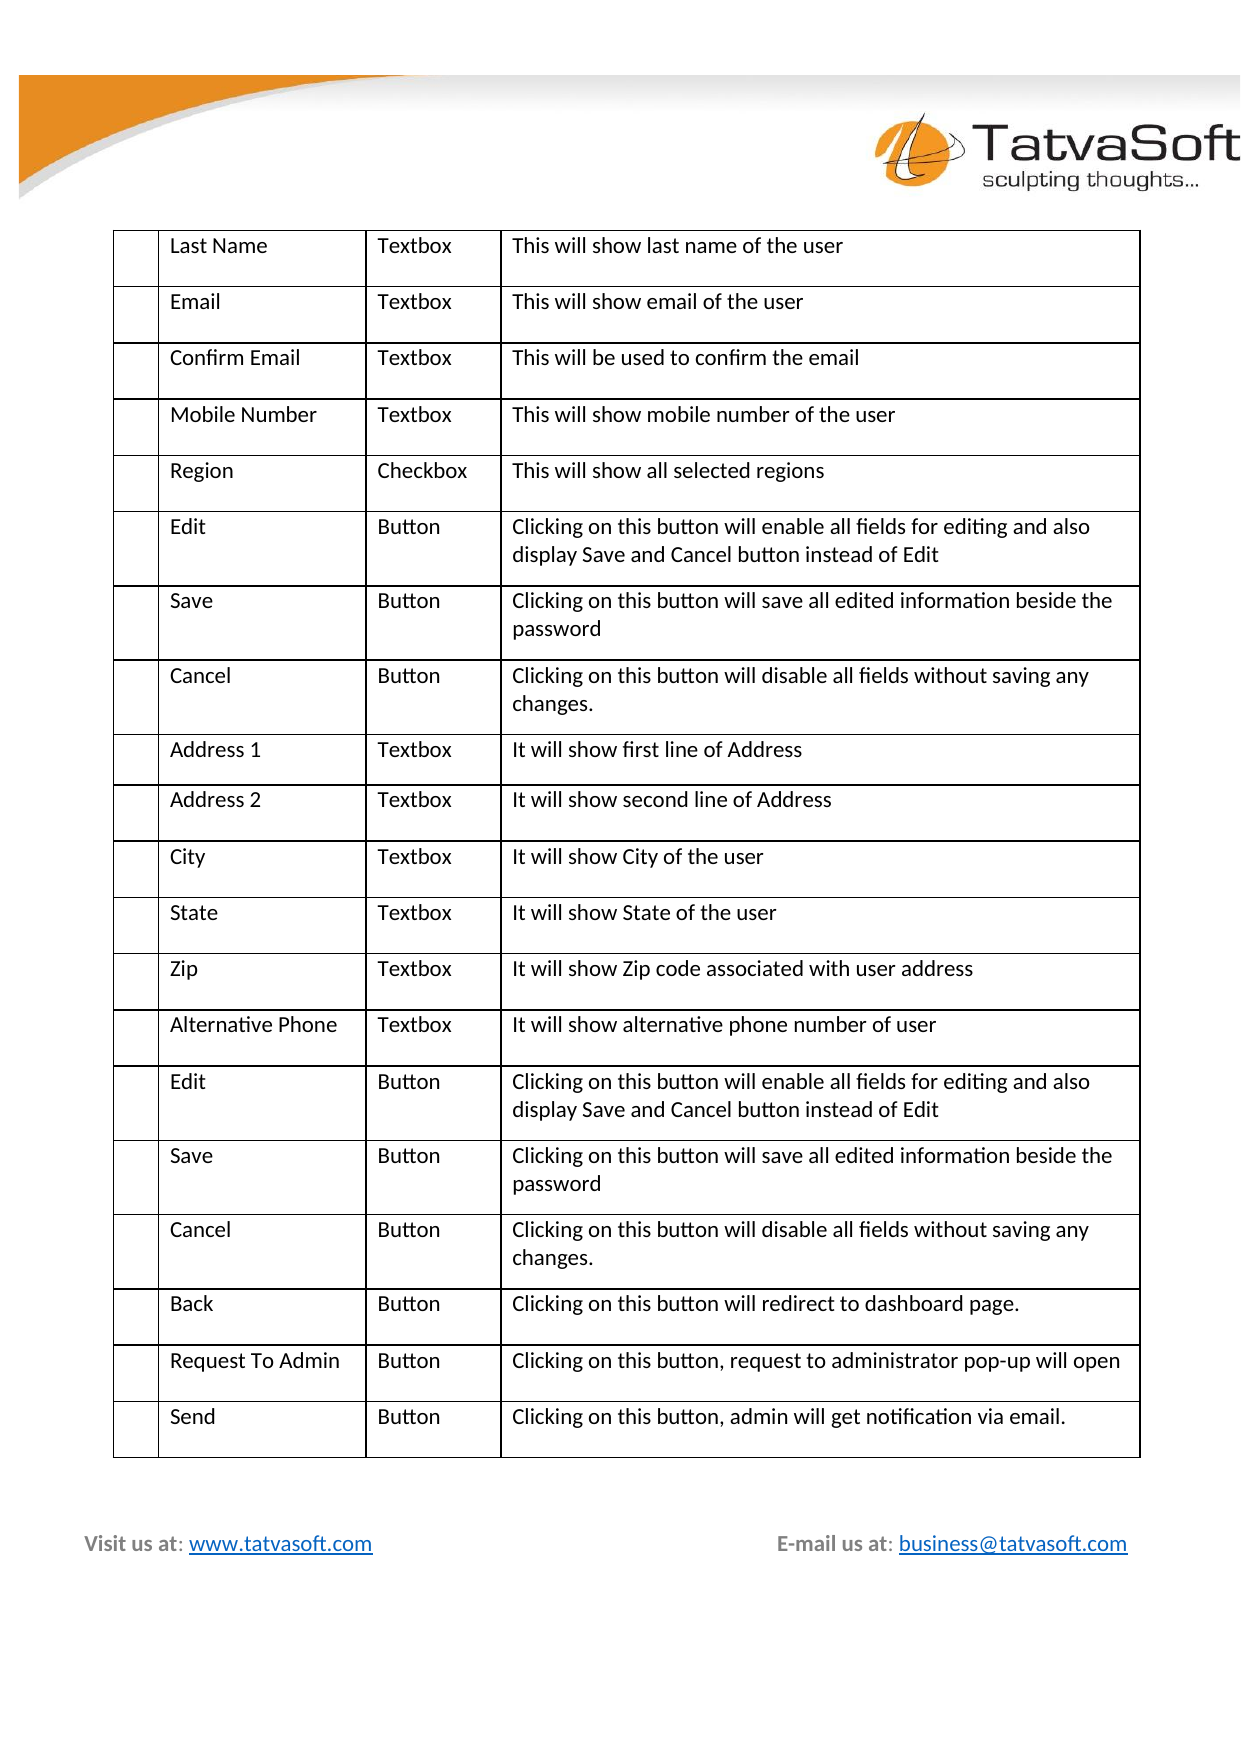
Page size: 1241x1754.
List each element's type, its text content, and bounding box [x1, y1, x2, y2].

table_cell Clicking on this button will save all edited information beside the password [502, 1141, 1139, 1214]
table_cell Textbox [367, 786, 500, 840]
table_cell Alternative Phone [159, 1011, 365, 1065]
table_cell Button [367, 1141, 500, 1214]
table_cell Button [367, 1067, 500, 1139]
table_cell Back [159, 1290, 365, 1344]
table_cell Textbox [367, 400, 500, 454]
table_cell Clicking on this button will save all edited information beside the password [502, 587, 1139, 659]
table_cell This will be used to confirm the email [502, 344, 1139, 398]
table_cell [114, 954, 158, 1009]
table_cell [114, 898, 158, 953]
table_cell Zip [159, 954, 365, 1009]
table_cell Clicking on this button, request to administrator pop-up will open [502, 1346, 1139, 1401]
table_cell Clicking on this button will redirect to dashboard page. [502, 1290, 1139, 1344]
table_cell Region [159, 456, 365, 511]
table_cell Button [367, 661, 500, 733]
table_cell Textbox [367, 344, 500, 398]
table_cell [114, 587, 158, 659]
table_cell Textbox [367, 898, 500, 953]
table_cell [114, 287, 158, 342]
table_cell It will show City of the user [502, 842, 1139, 896]
table_cell Button [367, 1402, 500, 1457]
table_cell State [159, 898, 365, 953]
table_cell Button [367, 1346, 500, 1401]
table_cell [114, 400, 158, 454]
table_cell This will show last name of the user [502, 231, 1139, 286]
table_cell [114, 786, 158, 840]
table_cell Last Name [159, 231, 365, 286]
table_cell [114, 1067, 158, 1139]
table_cell Save [159, 587, 365, 659]
table_cell Request To Admin [159, 1346, 365, 1401]
table_cell Cancel [159, 661, 365, 733]
table_cell Button [367, 1215, 500, 1288]
table_cell Textbox [367, 954, 500, 1009]
table_cell [114, 1011, 158, 1065]
table_cell Clicking on this button will enable all fields for editing and also display Save and Cancel button instead of Edit [502, 512, 1139, 585]
table_cell Address 1 [159, 735, 365, 784]
table_cell Button [367, 1290, 500, 1344]
table_cell Clicking on this button will disable all fields without saving any changes. [502, 1215, 1139, 1288]
table_cell This will show mobile number of the user [502, 400, 1139, 454]
table_cell Send [159, 1402, 365, 1457]
table_cell Email [159, 287, 365, 342]
table_cell It will show Zip code associated with user address [502, 954, 1139, 1009]
table_cell [114, 1290, 158, 1344]
table_cell Textbox [367, 842, 500, 896]
table_cell [114, 456, 158, 511]
table_cell [114, 661, 158, 733]
table_cell Cancel [159, 1215, 365, 1288]
table_cell It will show State of the user [502, 898, 1139, 953]
table_cell Mobile Number [159, 400, 365, 454]
table_cell Clicking on this button will enable all fields for editing and also display Save and Cancel button instead of Edit [502, 1067, 1139, 1139]
table_cell It will show alternative phone number of user [502, 1011, 1139, 1065]
table_cell It will show second line of Address [502, 786, 1139, 840]
table_cell It will show first line of Address [502, 735, 1139, 784]
table_cell Checkbox [367, 456, 500, 511]
table_cell Textbox [367, 231, 500, 286]
table_cell This will show email of the user [502, 287, 1139, 342]
table_cell Edit [159, 1067, 365, 1139]
table_cell Button [367, 512, 500, 585]
table_cell [114, 1215, 158, 1288]
table_cell [114, 1402, 158, 1457]
table_cell Textbox [367, 1011, 500, 1065]
table_cell Save [159, 1141, 365, 1214]
table_cell [114, 1141, 158, 1214]
table_cell Clicking on this button will disable all fields without saving any changes. [502, 661, 1139, 733]
table_cell Textbox [367, 287, 500, 342]
table_cell [114, 512, 158, 585]
table_cell Edit [159, 512, 365, 585]
table_cell City [159, 842, 365, 896]
table_cell Clicking on this button, admin will get notification via email. [502, 1402, 1139, 1457]
table_cell This will show all selected regions [502, 456, 1139, 511]
table_cell Address 2 [159, 786, 365, 840]
table_cell [114, 842, 158, 896]
table_cell [114, 344, 158, 398]
table_cell Button [367, 587, 500, 659]
table_cell [114, 735, 158, 784]
table_cell Confirm Email [159, 344, 365, 398]
table_cell [114, 1346, 158, 1401]
table_cell Textbox [367, 735, 500, 784]
table_cell [114, 231, 158, 286]
